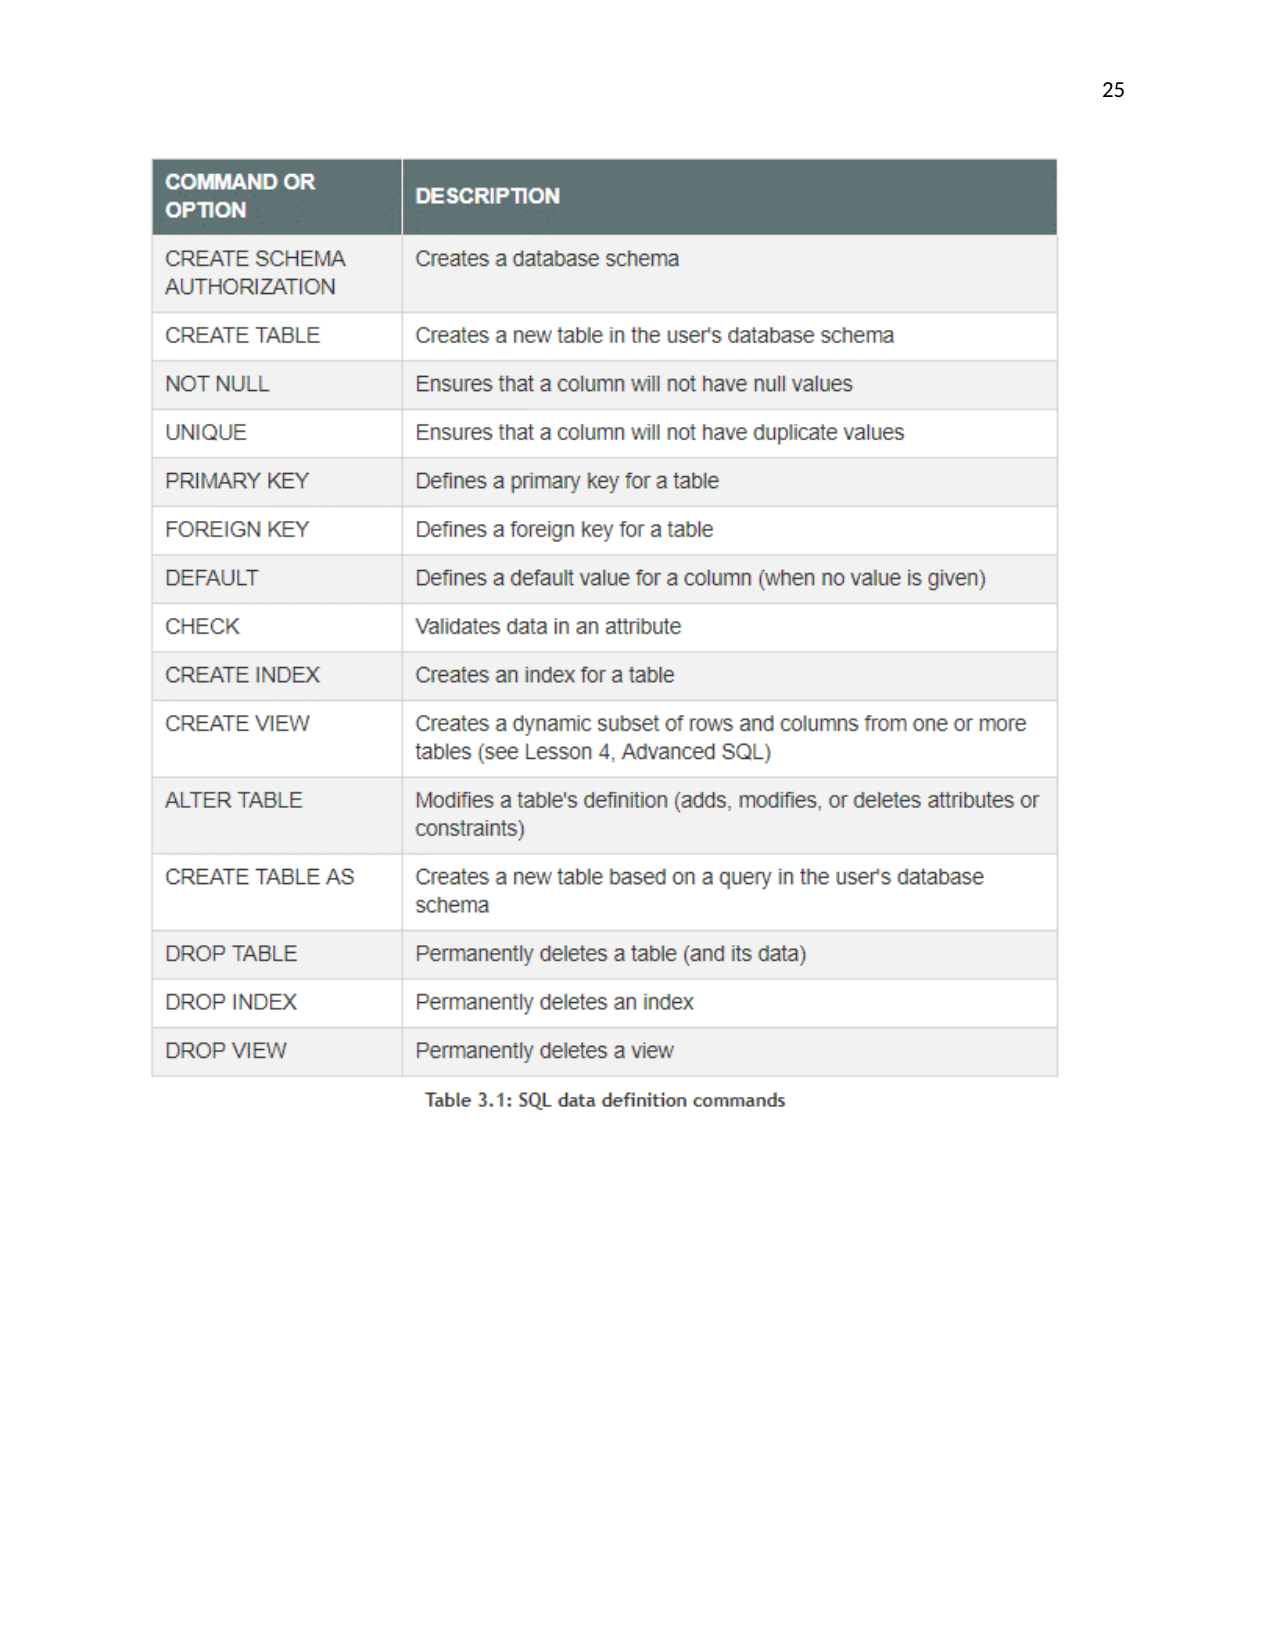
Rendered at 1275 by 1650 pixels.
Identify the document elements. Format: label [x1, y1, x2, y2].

picture [150, 150, 1068, 1121]
